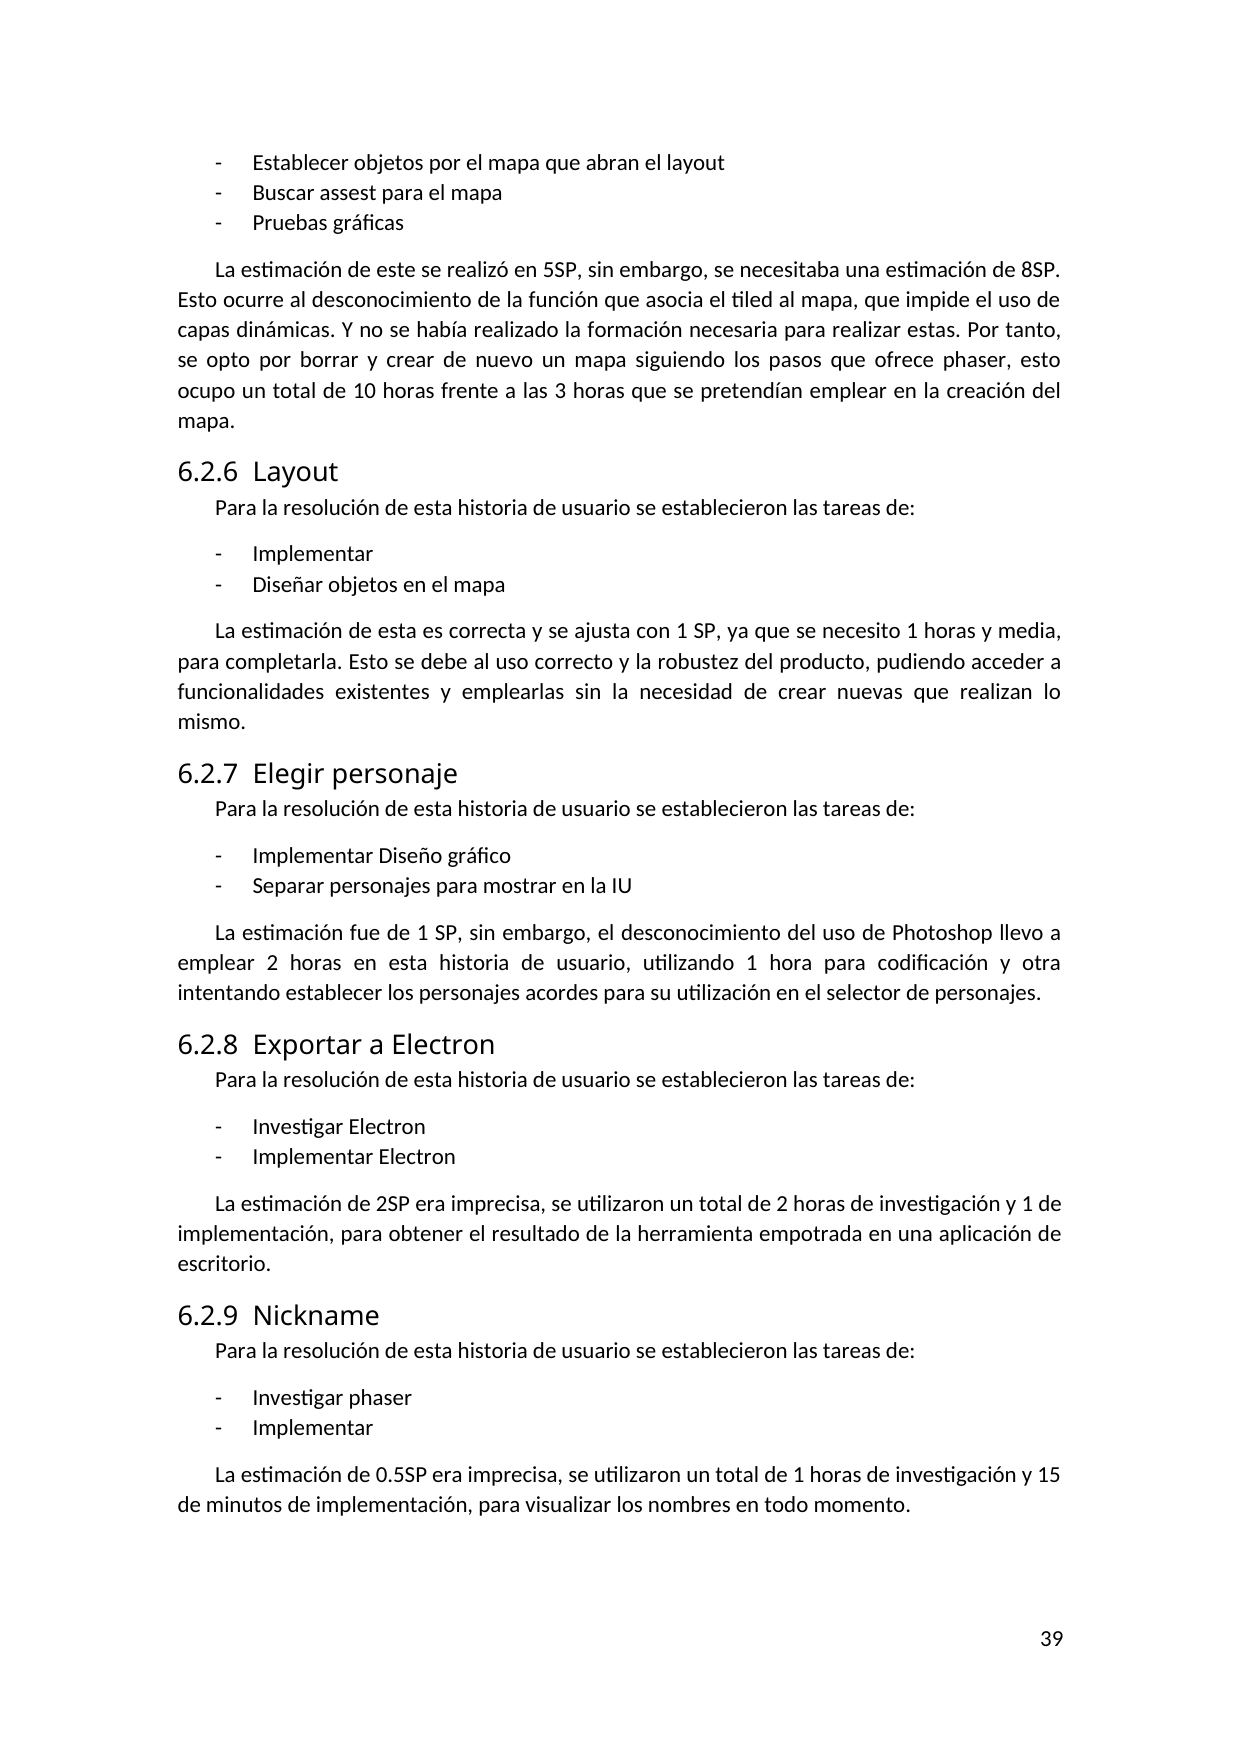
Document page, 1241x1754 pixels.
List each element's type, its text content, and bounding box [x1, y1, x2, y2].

subtitle Nickname [177, 1296, 1063, 1333]
text Para la resolución de esta historia de usuario se establecieron las tareas de: [177, 1065, 1063, 1093]
list Separar personajes para mostrar en la IU [215, 871, 1063, 899]
text Para la resolución de esta historia de usuario se establecieron las tareas de: [177, 1336, 1063, 1364]
list Implementar Electron [215, 1142, 1063, 1170]
subtitle Exportar a Electron [177, 1025, 1063, 1062]
text La estimación de esta es correcta y se ajusta con 1 SP, ya que se necesito 1 horas y media, para completarla. Esto se debe al uso correcto y la robustez del producto, pudiendo acceder a funcionalidades existentes y emplearlas sin la necesidad de crear nuevas que realizan lo mismo. [177, 617, 1063, 735]
list Implementar [215, 539, 1063, 568]
text La estimación de este se realizó en 5SP, sin embargo, se necesitaba una estimación de 8SP. Esto ocurre al desconocimiento de la función que asocia el tiled al mapa, que impide el uso de capas dinámicas. Y no se había realizado la formación necesaria para realizar estas. Por tanto, se opto por borrar y crear de nuevo un mapa siguiendo los pasos que ofrece phaser, esto ocupo un total de 10 horas frente a las 3 horas que se pretendían emplear en la creación del mapa. [177, 255, 1063, 434]
list Diseñar objetos en el mapa [215, 570, 1063, 598]
list Investigar Electron [215, 1112, 1063, 1140]
text La estimación fue de 1 SP, sin embargo, el desconocimiento del uso de Photoshop llevo a emplear 2 horas en esta historia de usuario, utilizando 1 hora para codificación y otra intentando establecer los personajes acordes para su utilización en el selector de personajes. [177, 918, 1063, 1006]
subtitle Layout [177, 453, 1063, 490]
list Investigar phaser [215, 1383, 1063, 1411]
text La estimación de 0.5SP era imprecisa, se utilizaron un total de 1 horas de investigación y 15 de minutos de implementación, para visualizar los nombres en todo momento. [177, 1460, 1063, 1518]
text Para la resolución de esta historia de usuario se establecieron las tareas de: [177, 493, 1063, 521]
list Implementar [215, 1413, 1063, 1441]
list Establecer objetos por el mapa que abran el layout [215, 148, 1063, 176]
list Implementar Diseño gráfico [215, 841, 1063, 869]
text La estimación de 2SP era imprecisa, se utilizaron un total de 2 horas de investigación y 1 de implementación, para obtener el resultado de la herramienta empotrada en una aplicación de escritorio. [177, 1189, 1063, 1277]
list Pruebas gráficas [215, 208, 1063, 236]
list Buscar assest para el mapa [215, 178, 1063, 206]
text Para la resolución de esta historia de usuario se establecieron las tareas de: [177, 794, 1063, 822]
subtitle Elegir personaje [177, 754, 1063, 791]
